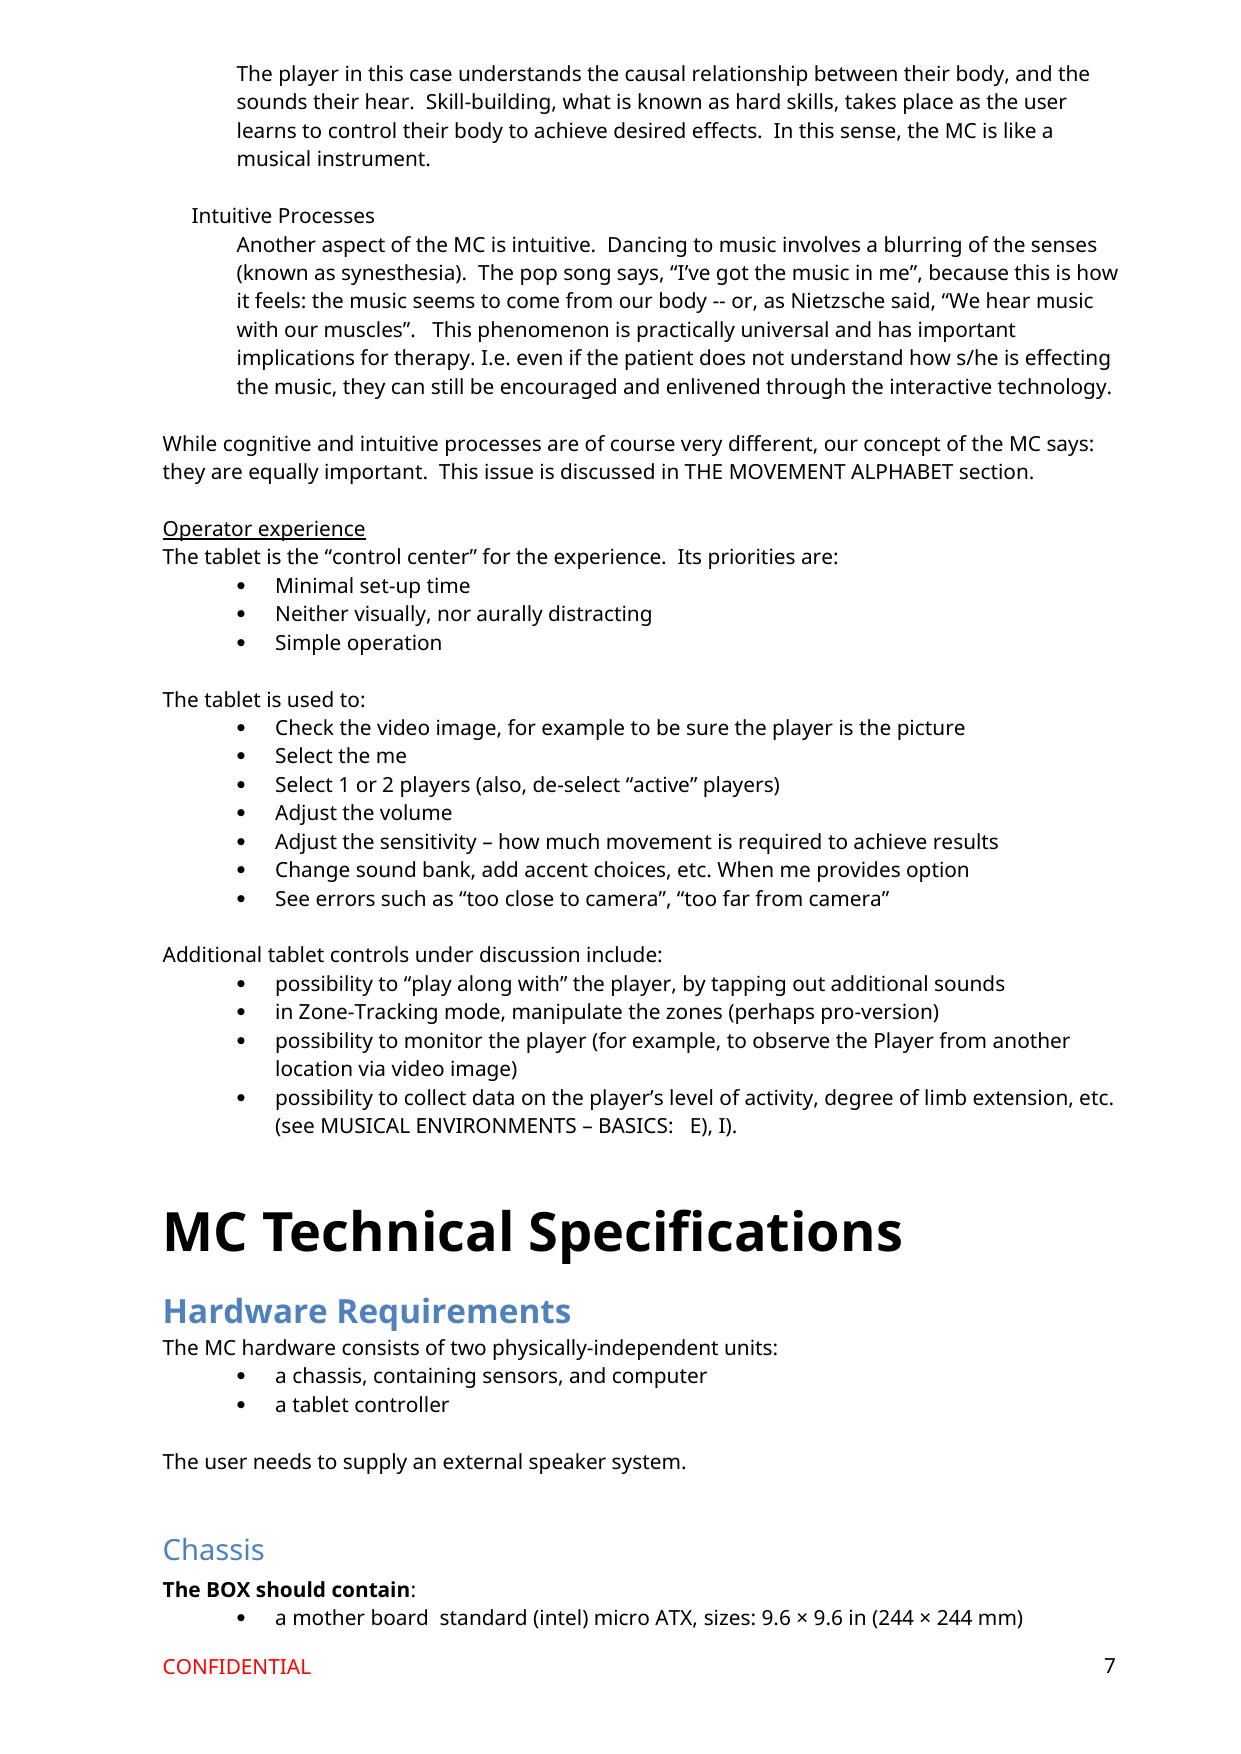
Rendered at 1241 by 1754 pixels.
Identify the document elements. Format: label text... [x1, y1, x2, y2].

text Additional tablet controls under discussion include: [162, 941, 1122, 969]
text possibility to monitor the player (for example, to observe the Player from another location via video image) [237, 1026, 1122, 1083]
text Another aspect of the MC is intuitive. Dancing to music involves a blurring of the senses (known as synesthesia). The pop song says, “I’ve got the music in me”, because this is how it feels: the music seems to come from our body -- or, as Nietzsche said, “We hear music with our muscles”. This phenomenon is practically universal and has important implications for therapy. I.e. even if the patient does not understand how s/he is effecting the music, they can still be encouraged and enlivened through the interactive technology. [236, 230, 1122, 400]
text Select the me [237, 742, 1122, 770]
text The user needs to supply an external speaker system. [162, 1447, 1122, 1475]
text The tablet is used to: [162, 685, 1122, 713]
text Change sound bank, add accent choices, etc. When me provides option [237, 855, 1122, 884]
subtitle Operator experience [162, 514, 1122, 542]
text in Zone-Tracking mode, manipulate the zones (perhaps pro-version) [237, 997, 1122, 1026]
subtitle Intuitive Processes [191, 201, 1122, 230]
text See errors such as “too close to camera”, “too far from camera” [237, 884, 1122, 912]
text Minimal set-up time [237, 571, 1122, 599]
subtitle Chassis [162, 1529, 1122, 1568]
subtitle Hardware Requirements [162, 1288, 1122, 1333]
text possibility to “play along with” the player, by tapping out additional sounds [237, 969, 1122, 997]
text The MC hardware consists of two physically-independent units: [162, 1333, 1122, 1362]
text The player in this case understands the causal relationship between their body, and the sounds their hear. Skill-building, what is known as hard skills, takes place as the user learns to control their body to achieve desired effects. In this sense, the MC is like a musical instrument. [236, 59, 1122, 173]
text Adjust the volume [237, 798, 1122, 827]
text The tablet is the “control center” for the experience. Its priorities are: [162, 542, 1122, 571]
text a chassis, containing sensors, and computer [237, 1362, 1122, 1390]
text a tablet controller [237, 1390, 1122, 1418]
text possibility to collect data on the player’s level of activity, degree of limb extension, etc. (see MUSICAL ENVIRONMENTS – BASICS: E), I). [237, 1083, 1122, 1140]
subtitle MC Technical Specifications [162, 1193, 1122, 1267]
text Check the video image, for example to be sure the player is the picture [237, 713, 1122, 742]
text Adjust the sensitivity – how much movement is required to achieve results [237, 827, 1122, 855]
text Neither visually, nor aurally distracting [237, 599, 1122, 628]
text Select 1 or 2 players (also, de-select “active” players) [237, 770, 1122, 798]
text standard [237, 1603, 1122, 1632]
text While cognitive and intuitive processes are of course very different, our concept of the MC says: they are equally important. This issue is discussed in THE MOVEMENT ALPHABET section. [162, 429, 1122, 486]
text Simple operation [237, 628, 1122, 656]
